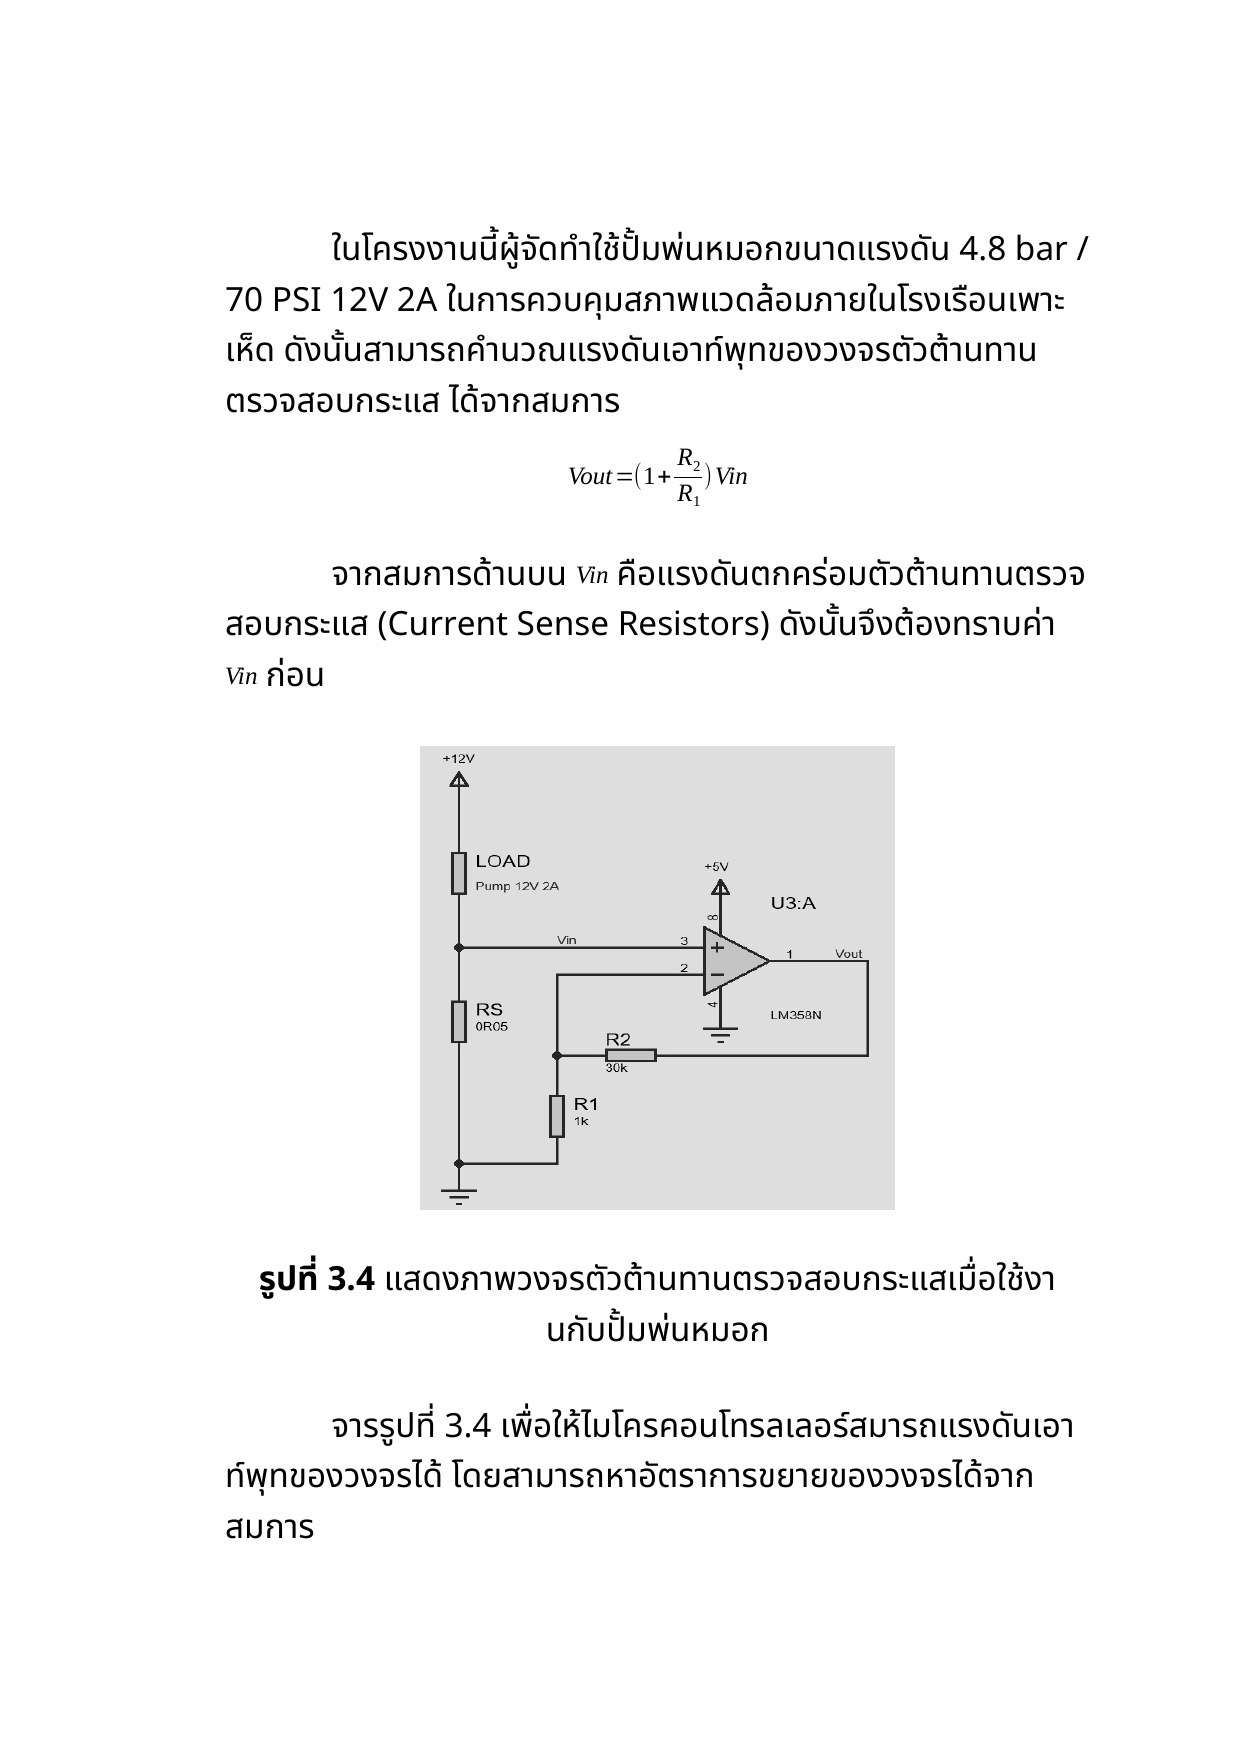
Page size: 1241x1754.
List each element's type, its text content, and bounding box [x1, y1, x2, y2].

text จากสมการด้านบน คือแรงดันตกคร่อมตัวต้านทานตรวจสอบกระแส (Current Sense Resistors) ดังนั้นจึงต้องทราบค่า ก่อน [225, 550, 1090, 701]
text จารรูปที่ 3.4 เพื่อให้ไมโครคอนโทรลเลอร์สมารถแรงดันเอาท์พุทของวงจรได้ โดยสามารถหาอัตราการขยายของวงจรได้จากสมการ [225, 1402, 1090, 1553]
table_header รูปที่ 3.4 แสดงภาพวงจรตัวต้านทานตรวจสอบกระแสเมื่อใช้งานกับปั้มพ่นหมอก [225, 747, 1090, 1356]
text ในโครงงานนี้ผู้จัดทำใช้ปั้มพ่นหมอกขนาดแรงดัน 4.8 bar / 70 PSI 12V 2A ในการควบคุมสภาพแวดล้อมภายในโรงเรือนเพาะเห็ด ดังนั้นสามารถคำนวณแรงดันเอาท์พุทของวงจรตัวต้านทานตรวจสอบกระแส ได้จากสมการ [225, 225, 1090, 427]
